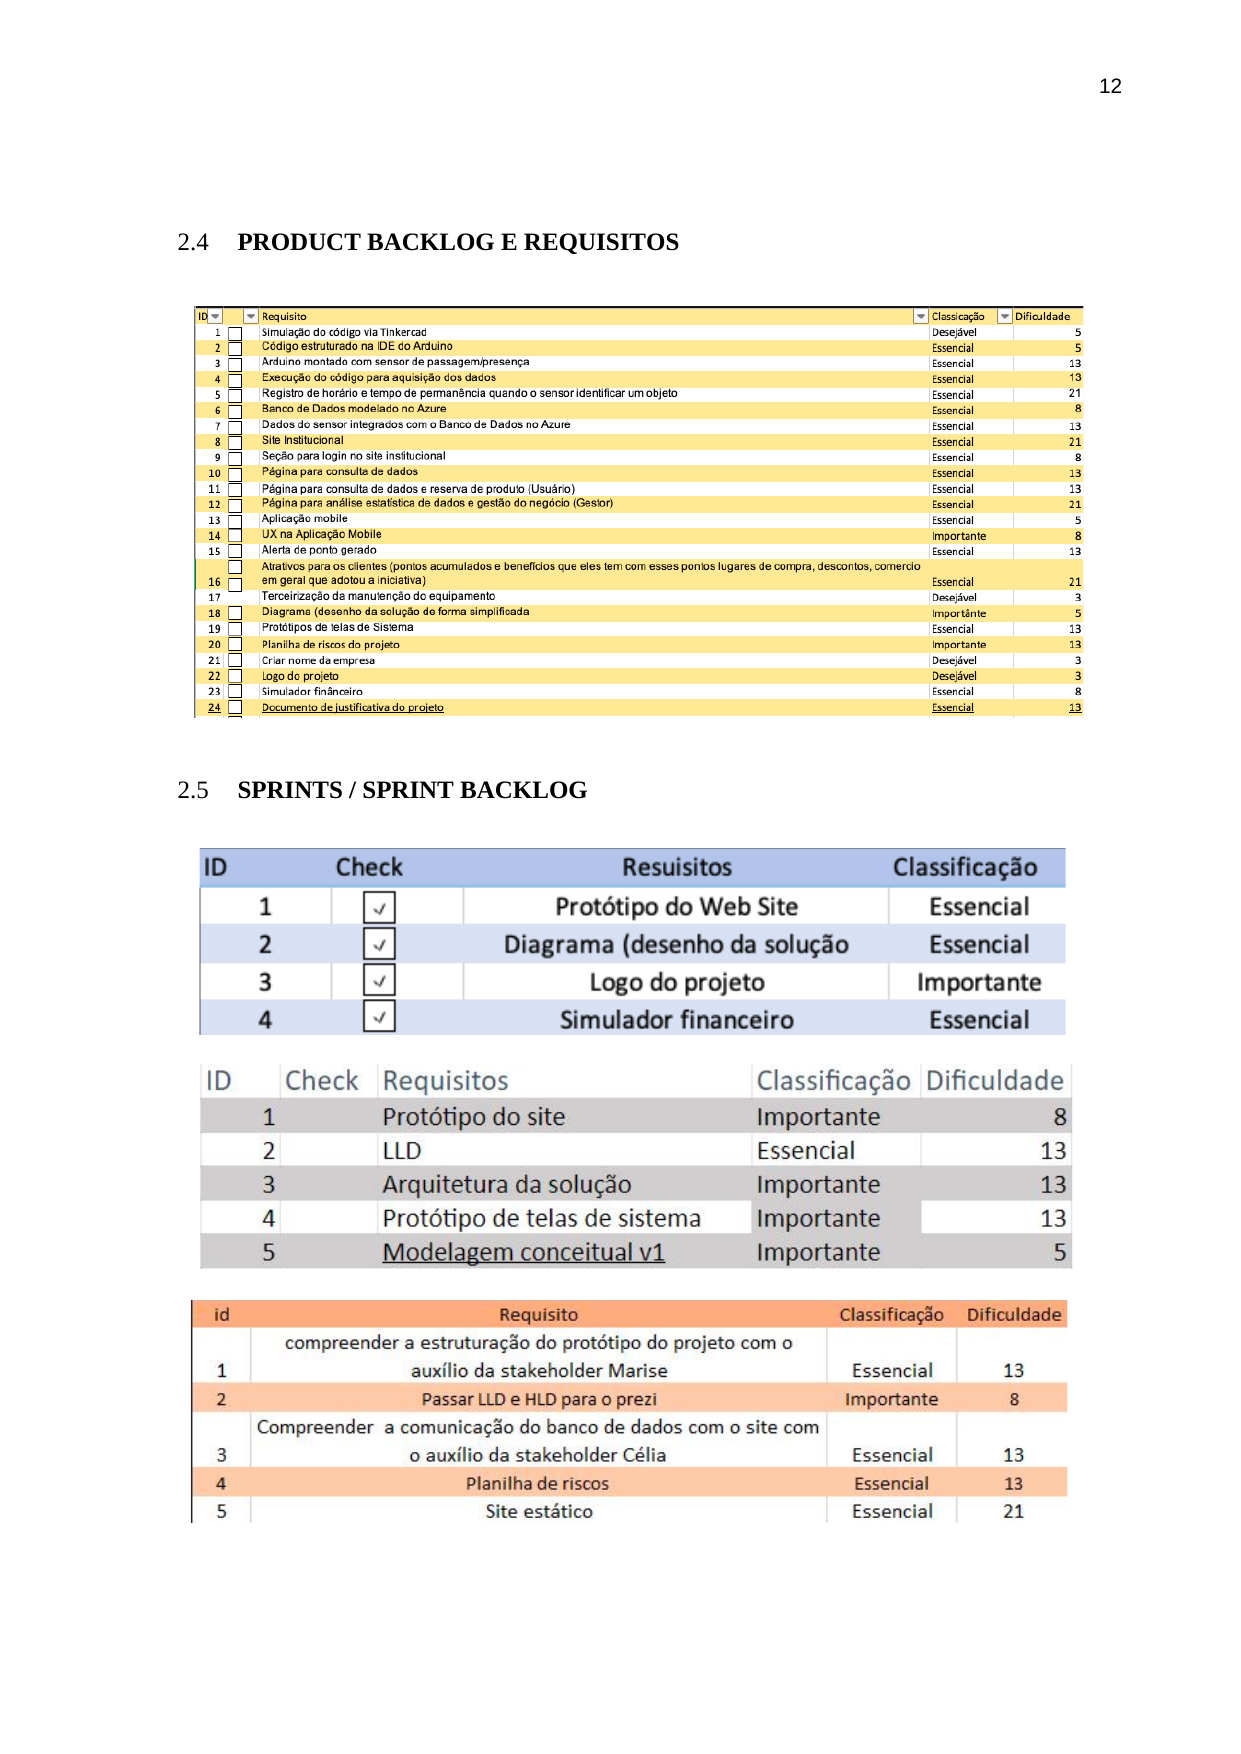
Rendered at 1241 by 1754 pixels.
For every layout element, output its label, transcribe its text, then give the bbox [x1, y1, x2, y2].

picture [199, 848, 1066, 1035]
picture [199, 1064, 1073, 1269]
picture [194, 306, 1084, 718]
subtitle PRODUCT BACKLOG e requisitos [177, 227, 1122, 256]
picture [190, 1300, 1068, 1523]
subtitle Sprints / sprint backlog [177, 775, 1122, 803]
